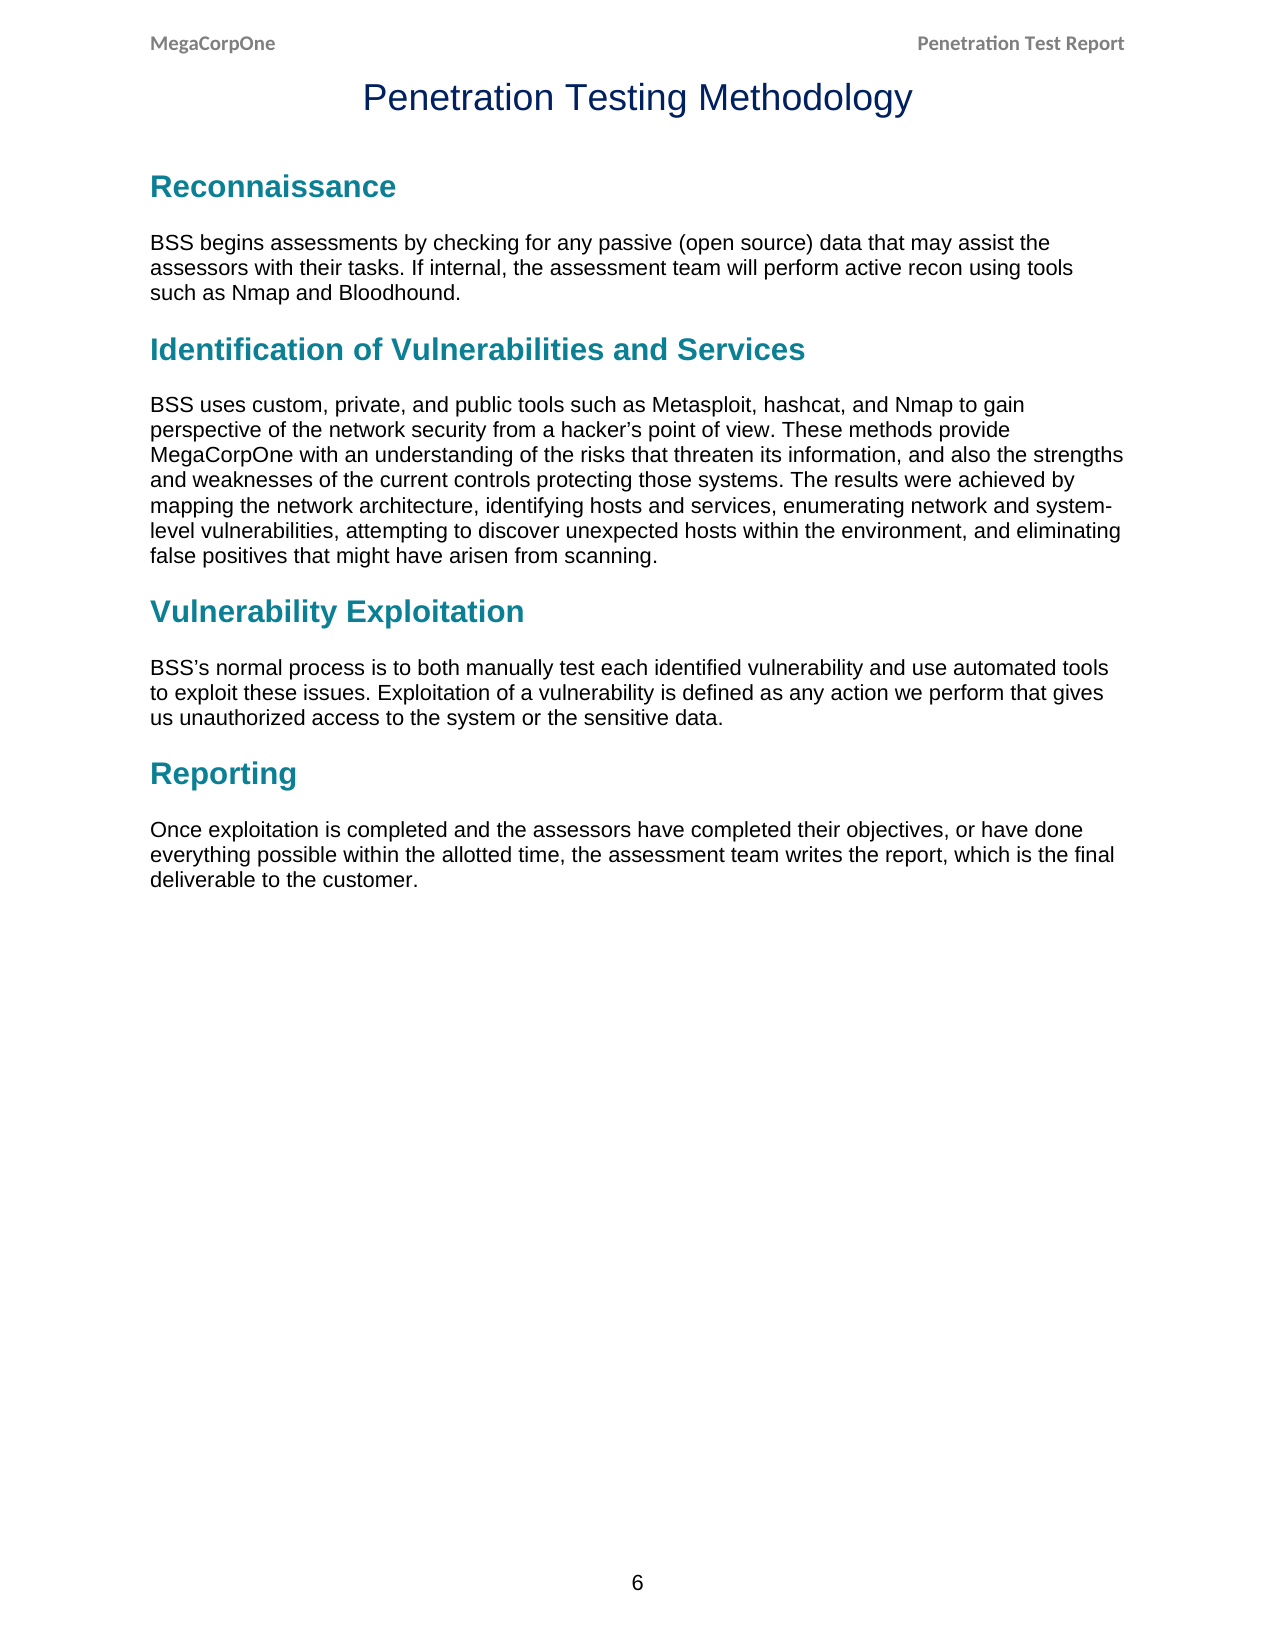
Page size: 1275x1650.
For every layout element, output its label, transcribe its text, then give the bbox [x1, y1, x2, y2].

text BSS uses custom, private, and public tools such as Metasploit, hashcat, and Nmap to gain perspective of the network security from a hacker’s point of view. These methods provide MegaCorpOne with an understanding of the risks that threaten its information, and also the strengths and weaknesses of the current controls protecting those systems. The results were achieved by mapping the network architecture, identifying hosts and services, enumerating network and system-level vulnerabilities, attempting to discover unexpected hosts within the environment, and eliminating false positives that might have arisen from scanning. [150, 392, 1125, 568]
subtitle Penetration Testing Methodology [150, 75, 1125, 118]
text Once exploitation is completed and the assessors have completed their objectives, or have done everything possible within the allotted time, the assessment team writes the report, which is the final deliverable to the customer. [150, 816, 1125, 892]
subtitle Reporting [150, 755, 1125, 791]
subtitle Identification of Vulnerabilities and Services [150, 331, 1125, 366]
text BSS’s normal process is to both manually test each identified vulnerability and use automated tools to exploit these issues. Exploitation of a vulnerability is defined as any action we perform that gives us unauthorized access to the system or the sensitive data. [150, 654, 1125, 730]
subtitle Vulnerability Exploitation [150, 593, 1125, 629]
subtitle Reconnaissance [150, 168, 1125, 204]
text BSS begins assessments by checking for any passive (open source) data that may assist the assessors with their tasks. If internal, the assessment team will perform active recon using tools such as Nmap and Bloodhound. [150, 230, 1125, 305]
